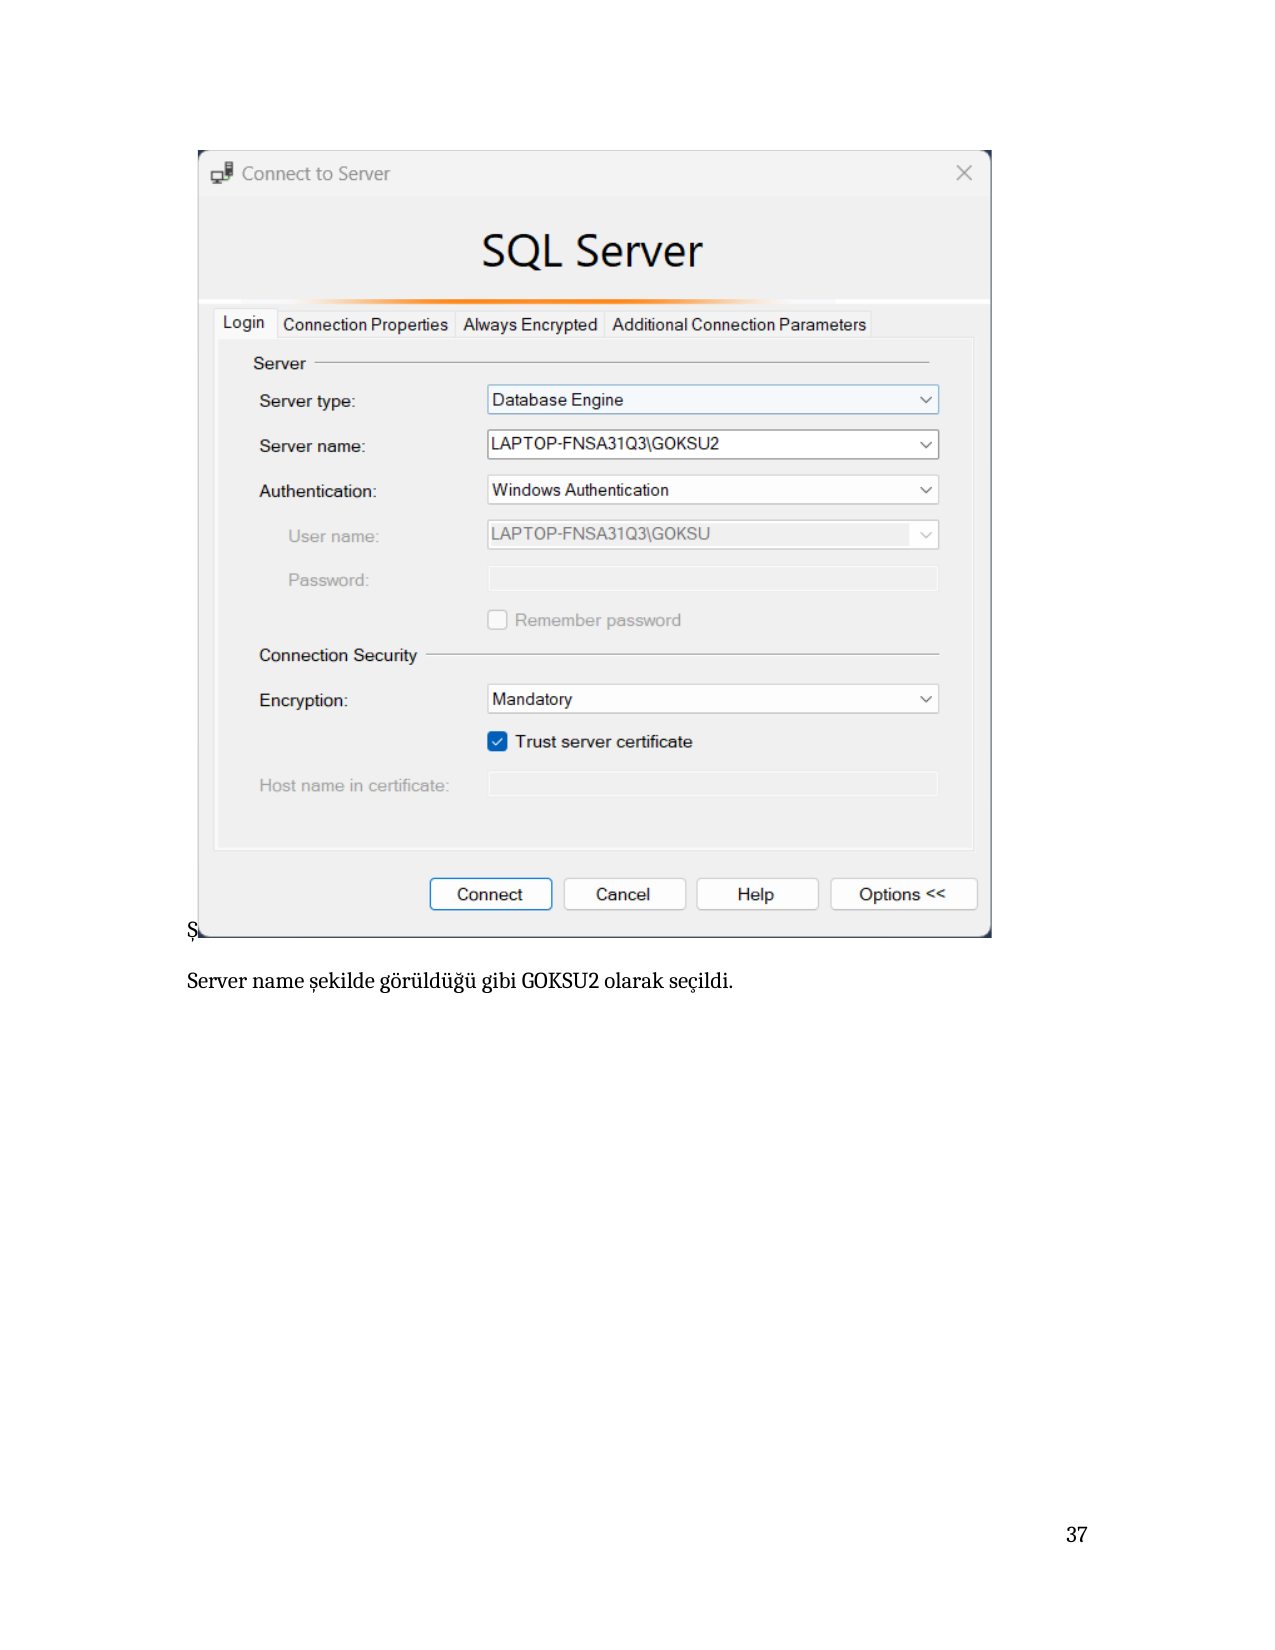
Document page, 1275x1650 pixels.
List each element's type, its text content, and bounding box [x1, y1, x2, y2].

text Server name şekilde görüldüğü gibi GOKSU2 olarak seçildi. [187, 968, 1087, 994]
picture [197, 150, 992, 938]
